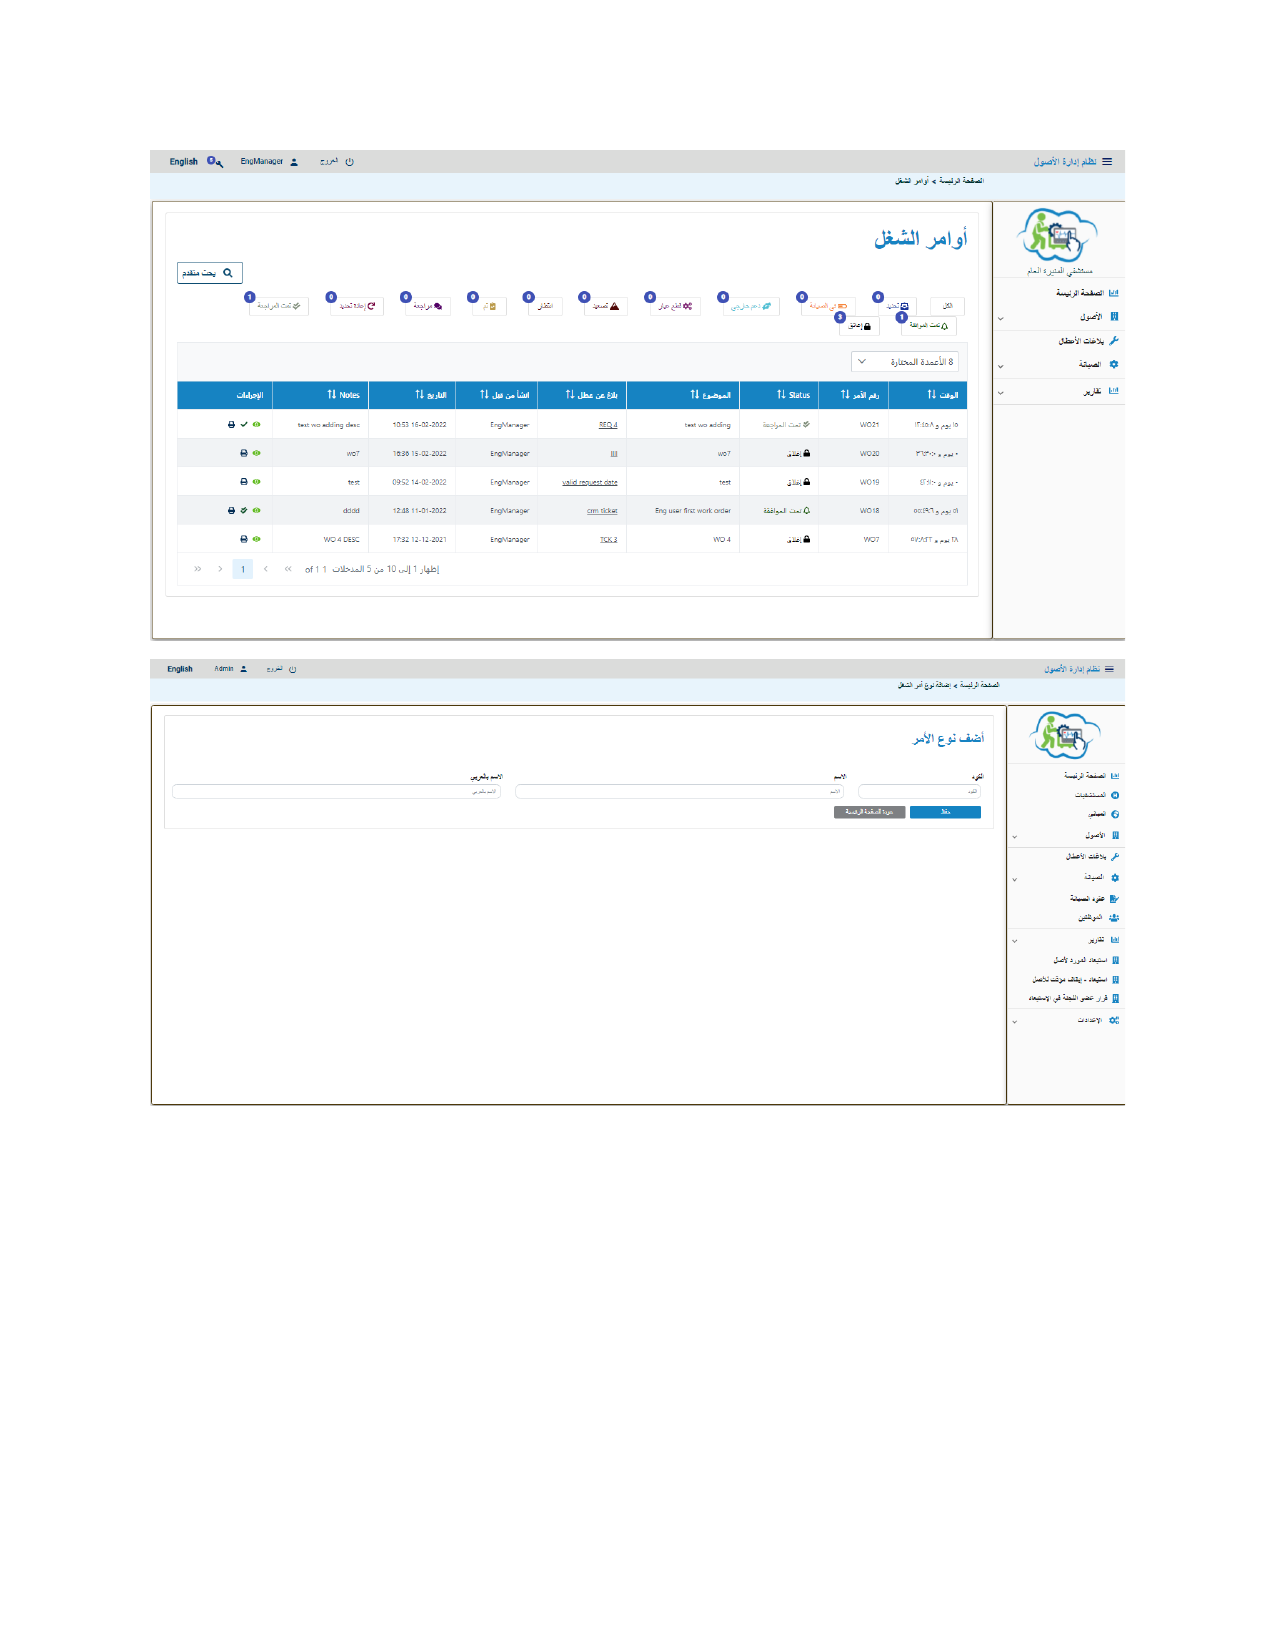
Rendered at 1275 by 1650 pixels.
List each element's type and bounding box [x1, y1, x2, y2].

picture [150, 150, 1125, 641]
picture [150, 659, 1125, 1106]
